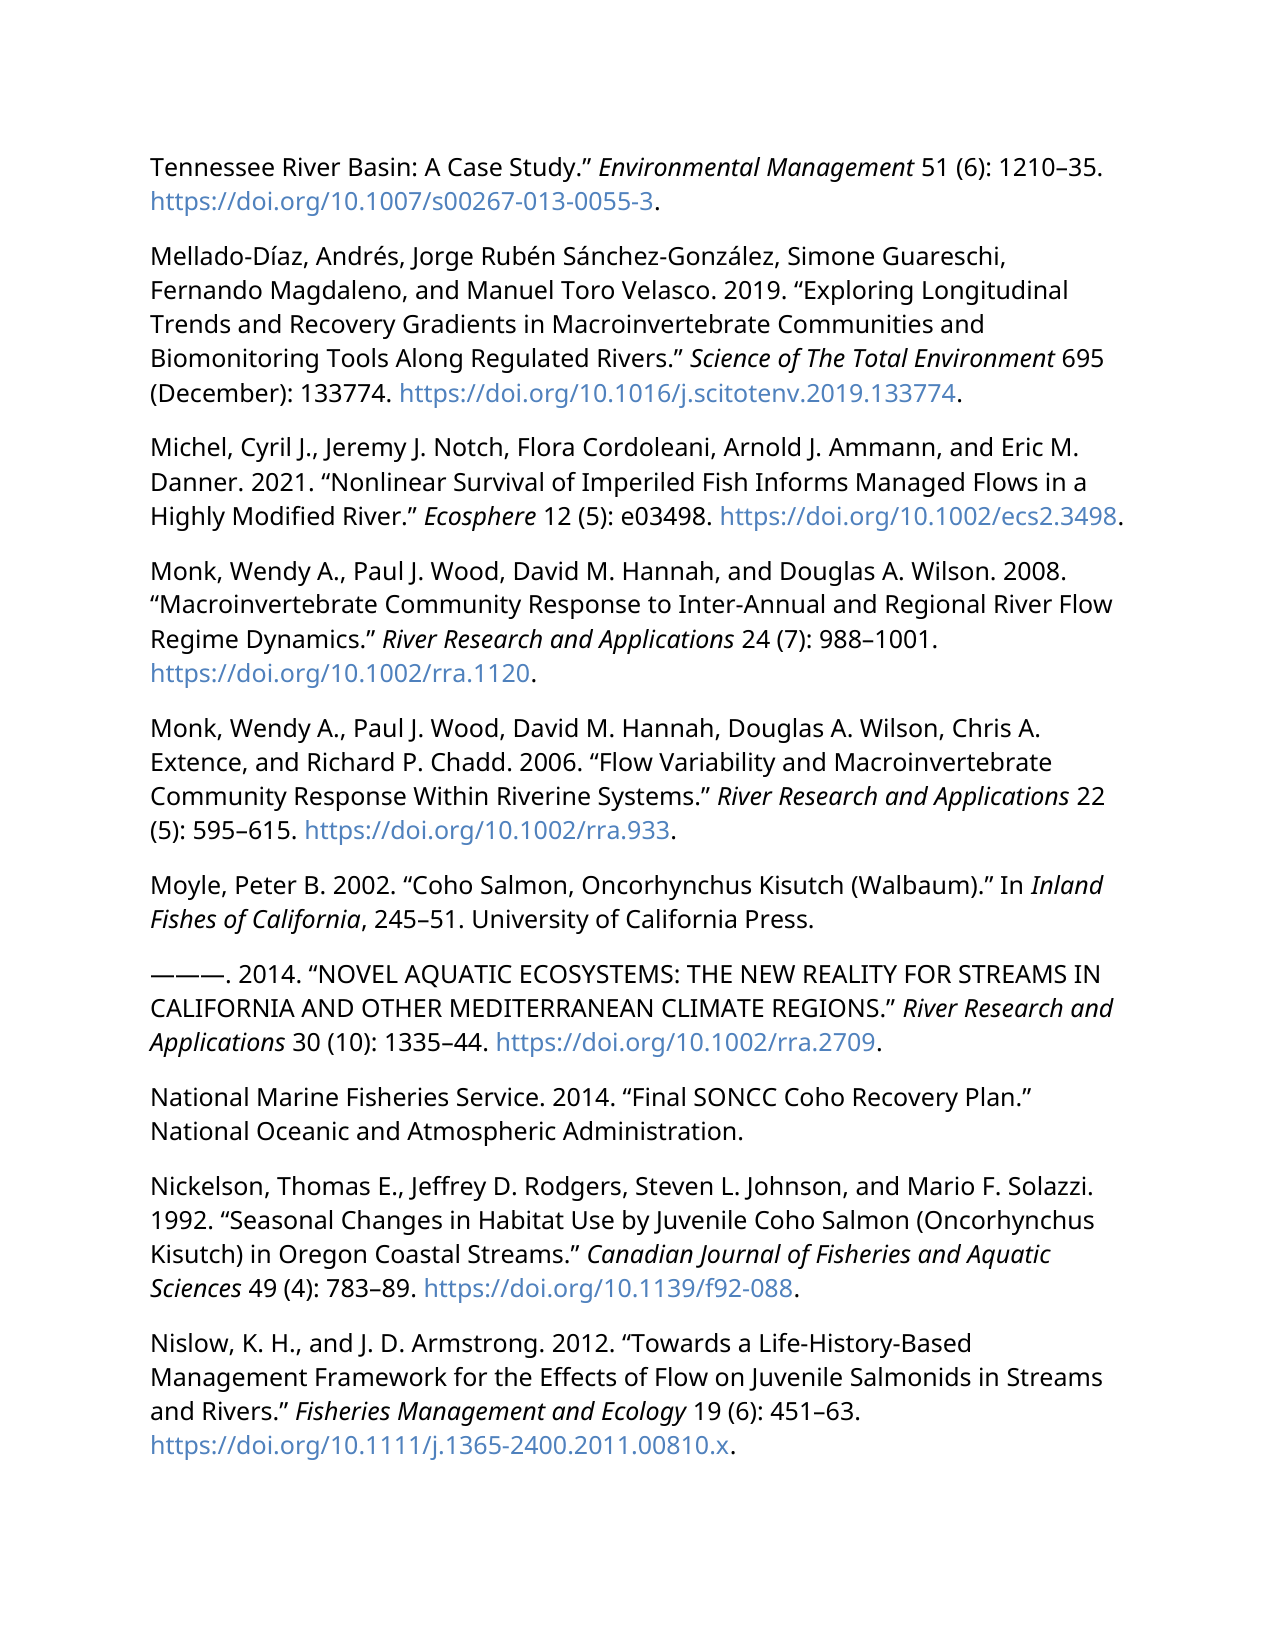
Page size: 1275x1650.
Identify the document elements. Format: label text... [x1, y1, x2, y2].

text Nickelson, Thomas E., Jeffrey D. Rodgers, Steven L. Johnson, and Mario F. Solazzi. 1992. “Seasonal Changes in Habitat Use by Juvenile Coho Salmon (Oncorhynchus Kisutch) in Oregon Coastal Streams.” Canadian Journal of Fisheries and Aquatic Sciences 49 (4): 783–89. https://doi.org/10.1139/f92-088. [150, 1168, 1125, 1304]
text Mellado-Díaz, Andrés, Jorge Rubén Sánchez-González, Simone Guareschi, Fernando Magdaleno, and Manuel Toro Velasco. 2019. “Exploring Longitudinal Trends and Recovery Gradients in Macroinvertebrate Communities and Biomonitoring Tools Along Regulated Rivers.” Science of The Total Environment 695 (December): 133774. https://doi.org/10.1016/j.scitotenv.2019.133774. [150, 239, 1125, 409]
text Monk, Wendy A., Paul J. Wood, David M. Hannah, and Douglas A. Wilson. 2008. “Macroinvertebrate Community Response to Inter-Annual and Regional River Flow Regime Dynamics.” River Research and Applications 24 (7): 988–1001. https://doi.org/10.1002/rra.1120. [150, 553, 1125, 689]
text Monk, Wendy A., Paul J. Wood, David M. Hannah, Douglas A. Wilson, Chris A. Extence, and Richard P. Chadd. 2006. “Flow Variability and Macroinvertebrate Community Response Within Riverine Systems.” River Research and Applications 22 (5): 595–615. https://doi.org/10.1002/rra.933. [150, 710, 1125, 846]
text National Marine Fisheries Service. 2014. “Final SONCC Coho Recovery Plan.” National Oceanic and Atmospheric Administration. [150, 1079, 1125, 1147]
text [150, 150, 1125, 218]
text Michel, Cyril J., Jeremy J. Notch, Flora Cordoleani, Arnold J. Ammann, and Eric M. Danner. 2021. “Nonlinear Survival of Imperiled Fish Informs Managed Flows in a Highly Modified River.” Ecosphere 12 (5): e03498. https://doi.org/10.1002/ecs2.3498. [150, 430, 1125, 532]
text Nislow, K. H., and J. D. Armstrong. 2012. “Towards a Life-History-Based Management Framework for the Effects of Flow on Juvenile Salmonids in Streams and Rivers.” Fisheries Management and Ecology 19 (6): 451–63. https://doi.org/10.1111/j.1365-2400.2011.00810.x. [150, 1325, 1125, 1462]
text ———. 2014. “NOVEL AQUATIC ECOSYSTEMS: THE NEW REALITY FOR STREAMS IN CALIFORNIA AND OTHER MEDITERRANEAN CLIMATE REGIONS.” River Research and Applications 30 (10): 1335–44. https://doi.org/10.1002/rra.2709. [150, 956, 1125, 1058]
text Moyle, Peter B. 2002. “Coho Salmon, Oncorhynchus Kisutch (Walbaum).” In Inland Fishes of California, 245–51. University of California Press. [150, 867, 1125, 935]
